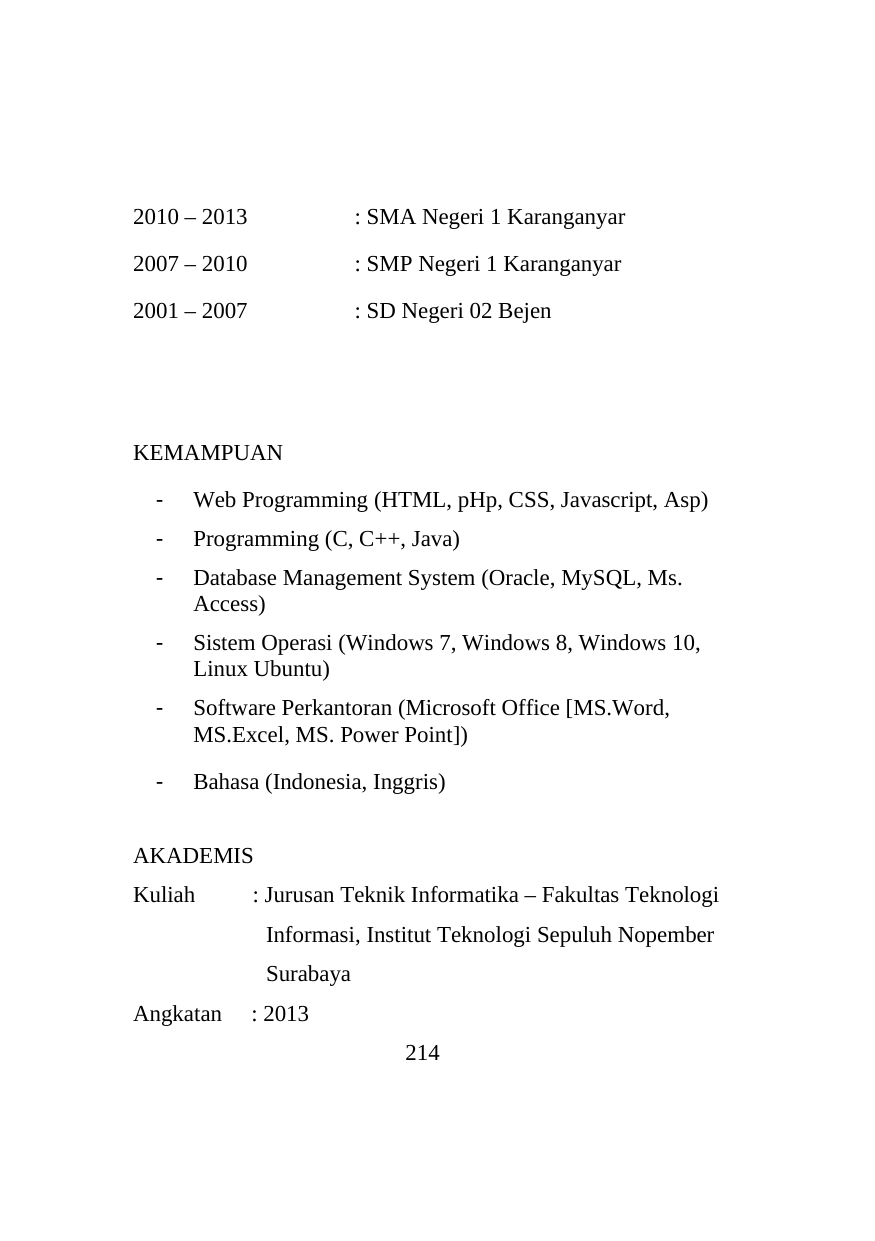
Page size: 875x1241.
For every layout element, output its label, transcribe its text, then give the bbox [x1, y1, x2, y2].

list Software Perkantoran (Microsoft Office [MS.Word, MS.Excel, MS. Power Point]) [156, 694, 726, 747]
list Programming (C, C++, Java) [156, 525, 726, 551]
list Bahasa (Indonesia, Inggris) [156, 768, 726, 794]
list Database Management System (Oracle, MySQL, Ms. Access) [156, 564, 726, 617]
text KEMAMPUAN [133, 439, 726, 465]
text AKADEMIS [133, 842, 726, 868]
text 2010 – 2013 : SMA Negeri 1 Karanganyar [133, 203, 726, 229]
text Kuliah : Jurusan Teknik Informatika – Fakultas Teknologi Informasi, Institut Teknologi Sepuluh Nopember Surabaya [133, 881, 726, 986]
text 2007 – 2010 : SMP Negeri 1 Karanganyar [133, 250, 726, 276]
text 2001 – 2007 : SD Negeri 02 Bejen [133, 297, 726, 323]
list Web Programming (HTML, pHp, CSS, Javascript, Asp) [156, 486, 726, 512]
text Angkatan : 2013 [133, 999, 726, 1026]
list Sistem Operasi (Windows 7, Windows 8, Windows 10, Linux Ubuntu) [156, 629, 726, 682]
